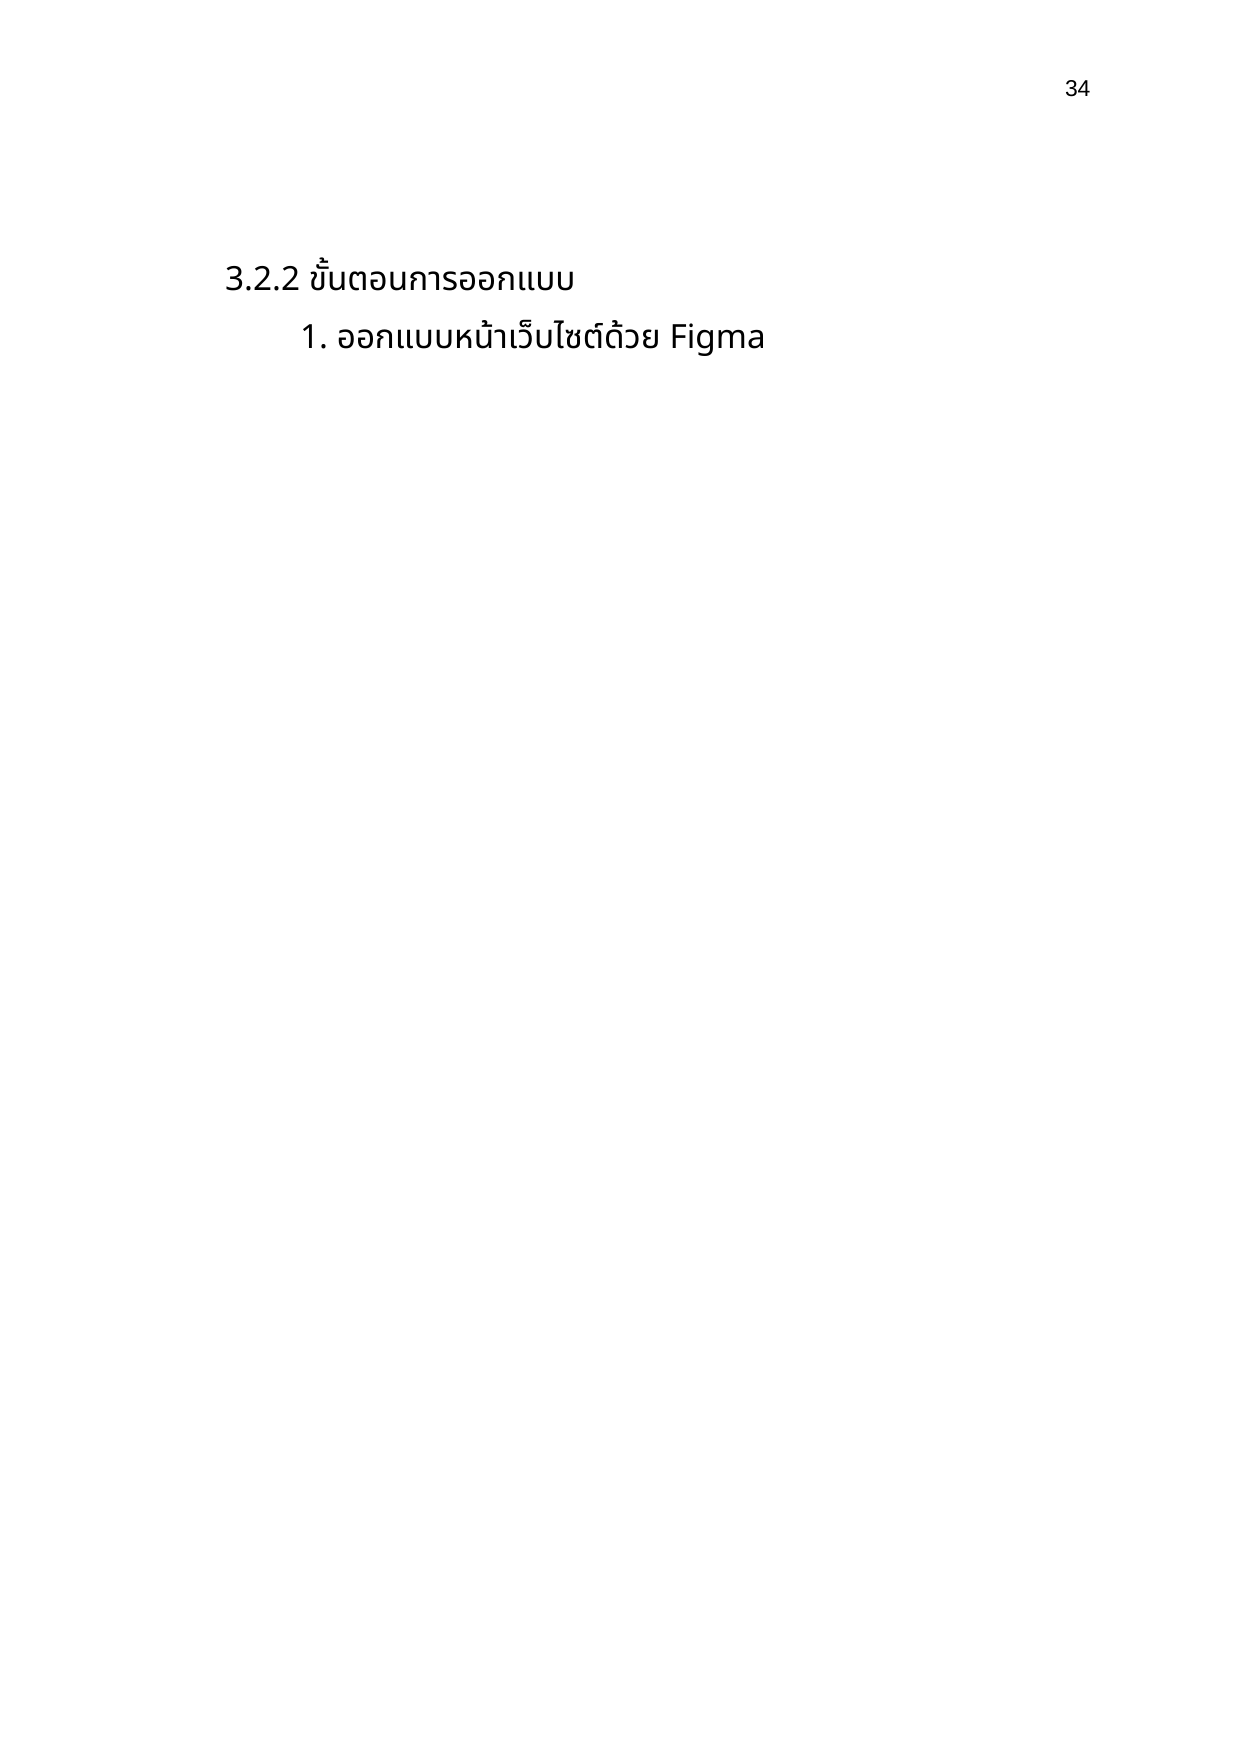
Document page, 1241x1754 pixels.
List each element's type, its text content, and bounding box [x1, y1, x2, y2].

text 3.2.2 ขั้นตอนการออกแบบ [150, 254, 1090, 305]
text 1. ออกแบบหน้าเว็บไซต์ด้วย Figma [150, 312, 1090, 363]
